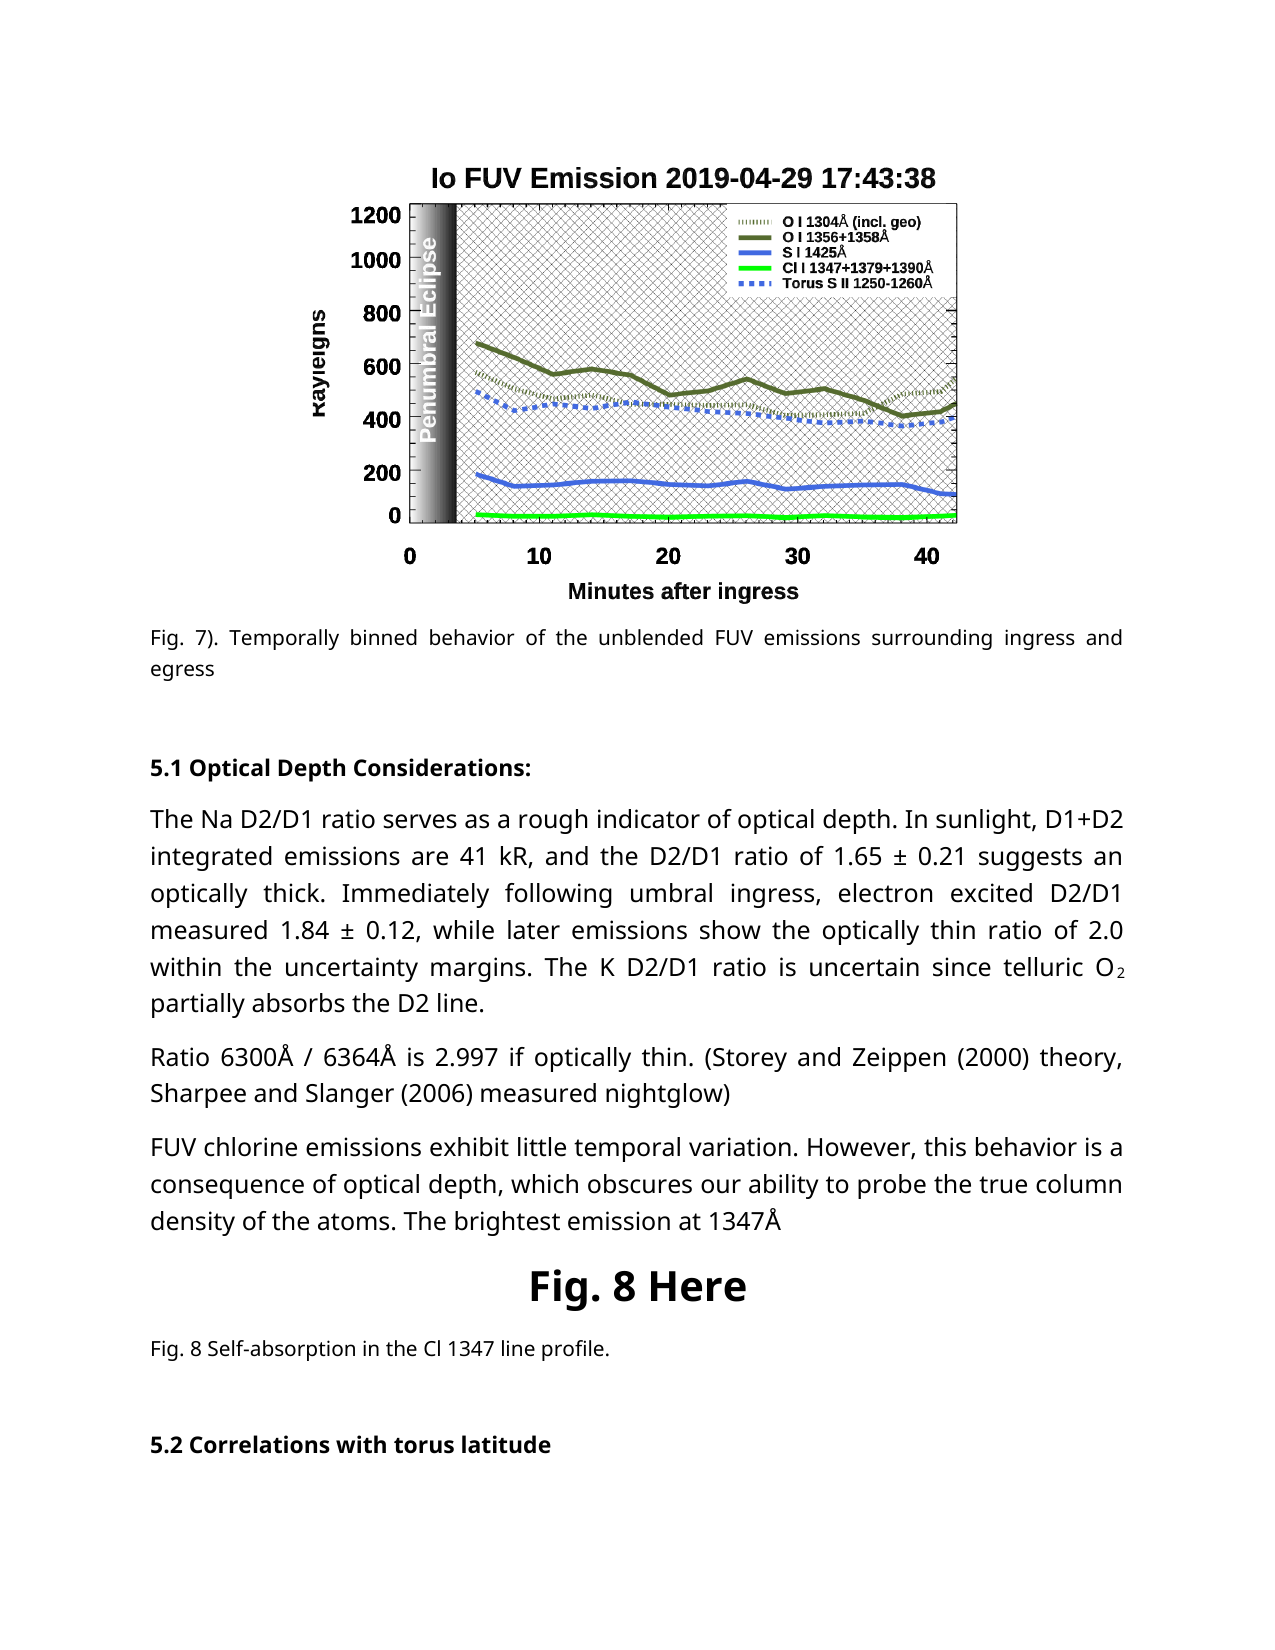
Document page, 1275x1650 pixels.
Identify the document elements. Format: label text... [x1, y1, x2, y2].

text Fig. 7). Temporally binned behavior of the unblended FUV emissions surrounding ingress and egress [150, 623, 1125, 682]
text Fig. 8 Self-absorption in the Cl 1347 line profile. [150, 1334, 1125, 1363]
text Ratio 6300Å / 6364Å is 2.997 if optically thin. (Storey and Zeippen (2000) theory, Sharpee and Slanger (2006) measured nightglow) [150, 1039, 1125, 1110]
text Fig. 8 Here [150, 1257, 1125, 1313]
text FUV chlorine emissions exhibit little temporal variation. However, this behavior is a consequence of optical depth, which obscures our ability to probe the true column density of the atoms. The brightest emission at 1347Å [150, 1129, 1125, 1237]
text The Na D2/D1 ratio serves as a rough indicator of optical depth. In sunlight, D1+D2 integrated emissions are 41 kR, and the D2/D1 ratio of 1.65 ± 0.21 suggests an optically thick. Immediately following umbral ingress, electron excited D2/D1 measured 1.84 ± 0.12, while later emissions show the optically thin ratio of 2.0 within the uncertainty margins. The K D2/D1 ratio is uncertain since telluric O2 partially absorbs the D2 line. [150, 802, 1125, 1020]
text 5.2 Correlations with torus latitude [150, 1429, 1125, 1460]
text 5.1 Optical Depth Considerations: [150, 752, 1125, 783]
picture [312, 150, 963, 605]
